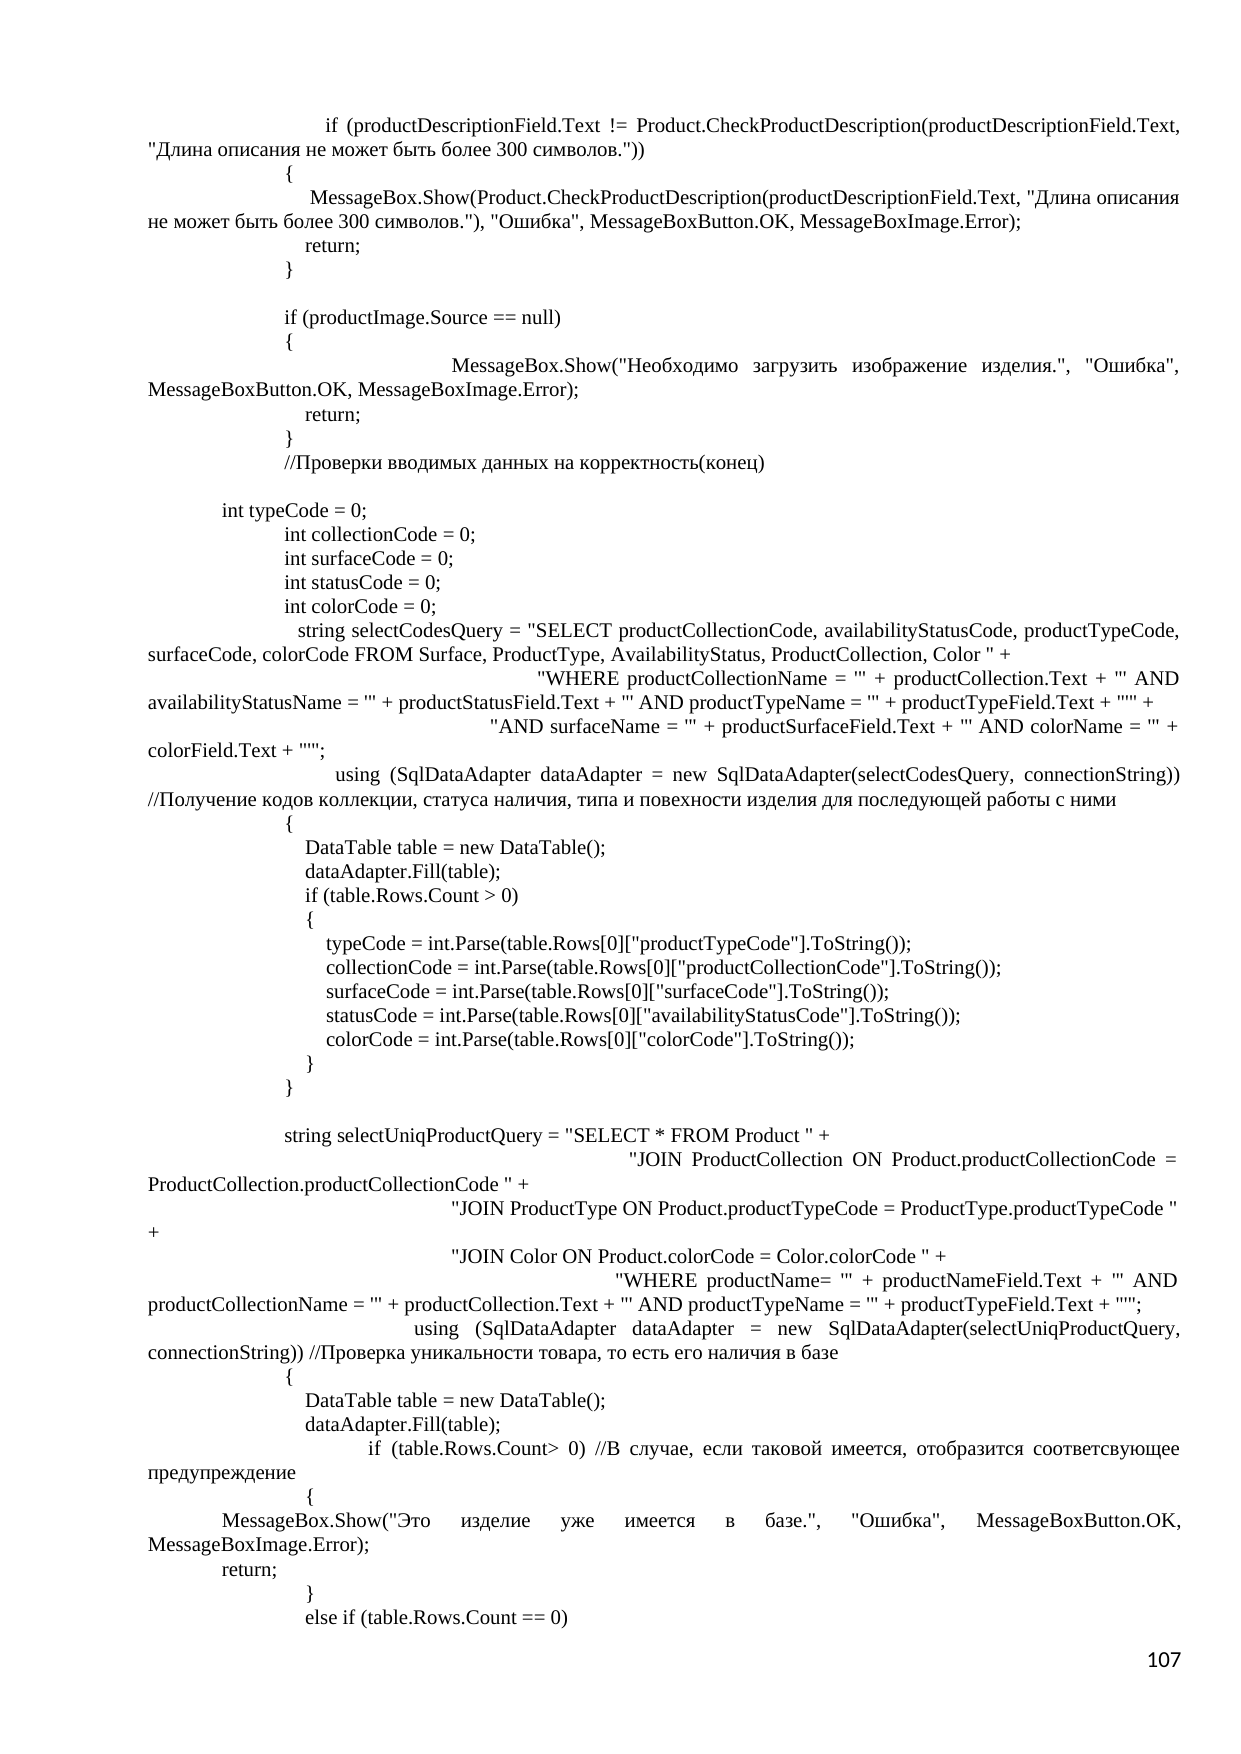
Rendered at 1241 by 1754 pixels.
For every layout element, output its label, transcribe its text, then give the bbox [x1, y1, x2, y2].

text //Проверки вводимых данных на корректность(конец) [148, 449, 1181, 474]
text using (SqlDataAdapter dataAdapter = new SqlDataAdapter(selectUniqProductQuery, connectionString)) //Проверка уникальности товара, то есть его наличия в базе [148, 1316, 1181, 1364]
text if (productImage.Source == null) [148, 305, 1181, 329]
text collectionCode = int.Parse(table.Rows[0]["productCollectionCode"].ToString()); [148, 955, 1181, 979]
text } [148, 426, 1181, 449]
text statusCode = int.Parse(table.Rows[0]["availabilityStatusCode"].ToString()); [148, 1003, 1181, 1027]
text MessageBox.Show("Это изделие уже имеется в базе.", "Ошибка", MessageBoxButton.OK, MessageBoxImage.Error); [148, 1508, 1181, 1556]
text if (table.Rows.Count> 0) //В случае, если таковой имеется, отобразится соответсвующее предупреждение [148, 1436, 1181, 1484]
text { [148, 329, 1181, 353]
text if (productDescriptionField.Text != Product.CheckProductDescription(productDescriptionField.Text, "Длина описания не может быть более 300 символов.")) [148, 113, 1181, 161]
text DataTable table = new DataTable(); [148, 834, 1181, 859]
text int collectionCode = 0; [148, 522, 1181, 546]
text { [148, 1364, 1181, 1388]
text surfaceCode = int.Parse(table.Rows[0]["surfaceCode"].ToString()); [148, 979, 1181, 1003]
text { [148, 811, 1181, 834]
text using (SqlDataAdapter dataAdapter = new SqlDataAdapter(selectCodesQuery, connectionString)) //Получение кодов коллекции, статуса наличия, типа и повехности изделия для последующей работы с ними [148, 762, 1181, 811]
text { [148, 1484, 1181, 1508]
text } [148, 1075, 1181, 1099]
text } [148, 257, 1181, 281]
text int surfaceCode = 0; [148, 546, 1181, 570]
text { [148, 161, 1181, 185]
text string selectUniqProductQuery = "SELECT * FROM Product " + [148, 1123, 1181, 1147]
text "WHERE productName= '" + productNameField.Text + "' AND productCollectionName = '" + productCollection.Text + "' AND productTypeName = '" + productTypeField.Text + "'"; [148, 1268, 1181, 1316]
text "JOIN ProductCollection ON Product.productCollectionCode = ProductCollection.productCollectionCode " + [148, 1147, 1181, 1196]
text { [148, 907, 1181, 931]
text else if (table.Rows.Count == 0) [148, 1604, 1181, 1629]
text dataAdapter.Fill(table); [148, 859, 1181, 883]
text MessageBox.Show("Необходимо загрузить изображение изделия.", "Ошибка", MessageBoxButton.OK, MessageBoxImage.Error); [148, 353, 1181, 401]
text } [148, 1581, 1181, 1604]
text return; [148, 233, 1181, 257]
text } [148, 1051, 1181, 1075]
text colorCode = int.Parse(table.Rows[0]["colorCode"].ToString()); [148, 1027, 1181, 1051]
text "WHERE productCollectionName = '" + productCollection.Text + "' AND availabilityStatusName = '" + productStatusField.Text + "' AND productTypeName = '" + productTypeField.Text + "'" + [148, 666, 1181, 714]
text "JOIN ProductType ON Product.productTypeCode = ProductType.productTypeCode " + [148, 1196, 1181, 1244]
text int typeCode = 0; [148, 498, 1181, 522]
text typeCode = int.Parse(table.Rows[0]["productTypeCode"].ToString()); [148, 931, 1181, 955]
text return; [148, 1556, 1181, 1581]
text DataTable table = new DataTable(); [148, 1388, 1181, 1412]
text return; [148, 401, 1181, 426]
text if (table.Rows.Count > 0) [148, 883, 1181, 907]
text dataAdapter.Fill(table); [148, 1412, 1181, 1436]
text int statusCode = 0; [148, 570, 1181, 594]
text "JOIN Color ON Product.colorCode = Color.colorCode " + [148, 1244, 1181, 1268]
text string selectCodesQuery = "SELECT productCollectionCode, availabilityStatusCode, productTypeCode, surfaceCode, colorCode FROM Surface, ProductType, AvailabilityStatus, ProductCollection, Color " + [148, 618, 1181, 666]
text MessageBox.Show(Product.CheckProductDescription(productDescriptionField.Text, "Длина описания не может быть более 300 символов."), "Ошибка", MessageBoxButton.OK, MessageBoxImage.Error); [148, 185, 1181, 233]
text "AND surfaceName = '" + productSurfaceField.Text + "' AND colorName = '" + colorField.Text + "'"; [148, 714, 1181, 762]
text int colorCode = 0; [148, 594, 1181, 618]
